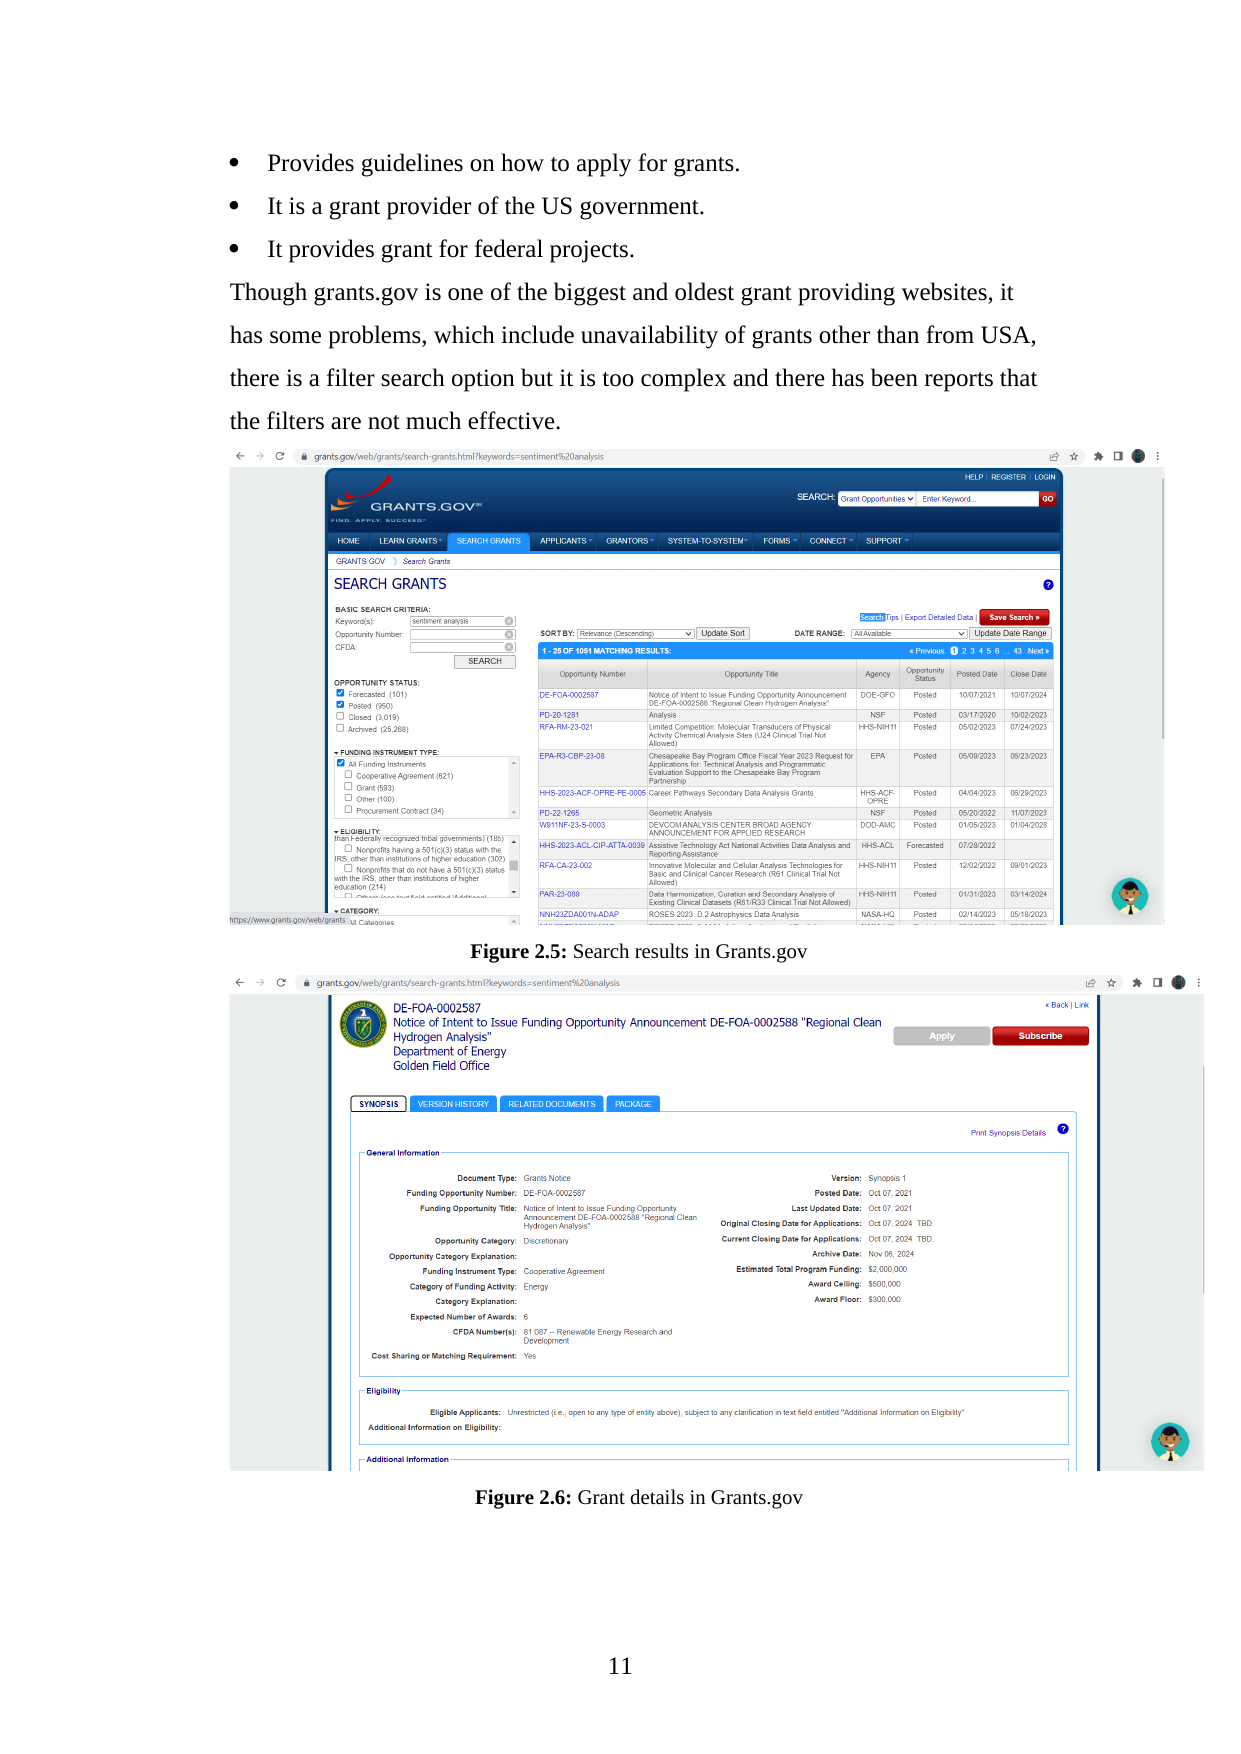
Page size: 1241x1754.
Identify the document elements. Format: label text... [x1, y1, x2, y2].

list It provides grant for federal projects. [229, 234, 1048, 263]
text Though grants.gov is one of the biggest and oldest grant providing websites, it has some problems, which include unavailability of grants other than from USA, there is a filter search option but it is too complex and there has been reports that the filters are not much effective. [229, 277, 1048, 435]
picture [229, 975, 1205, 1471]
text Figure 2.5: Search results in Grants.gov [229, 939, 1048, 963]
list Provides guidelines on how to apply for grants. [229, 148, 1048, 176]
text Figure 2.6: Grant details in Grants.gov [229, 1485, 1048, 1509]
list It is a grant provider of the US government. [229, 191, 1048, 219]
picture [229, 449, 1165, 925]
